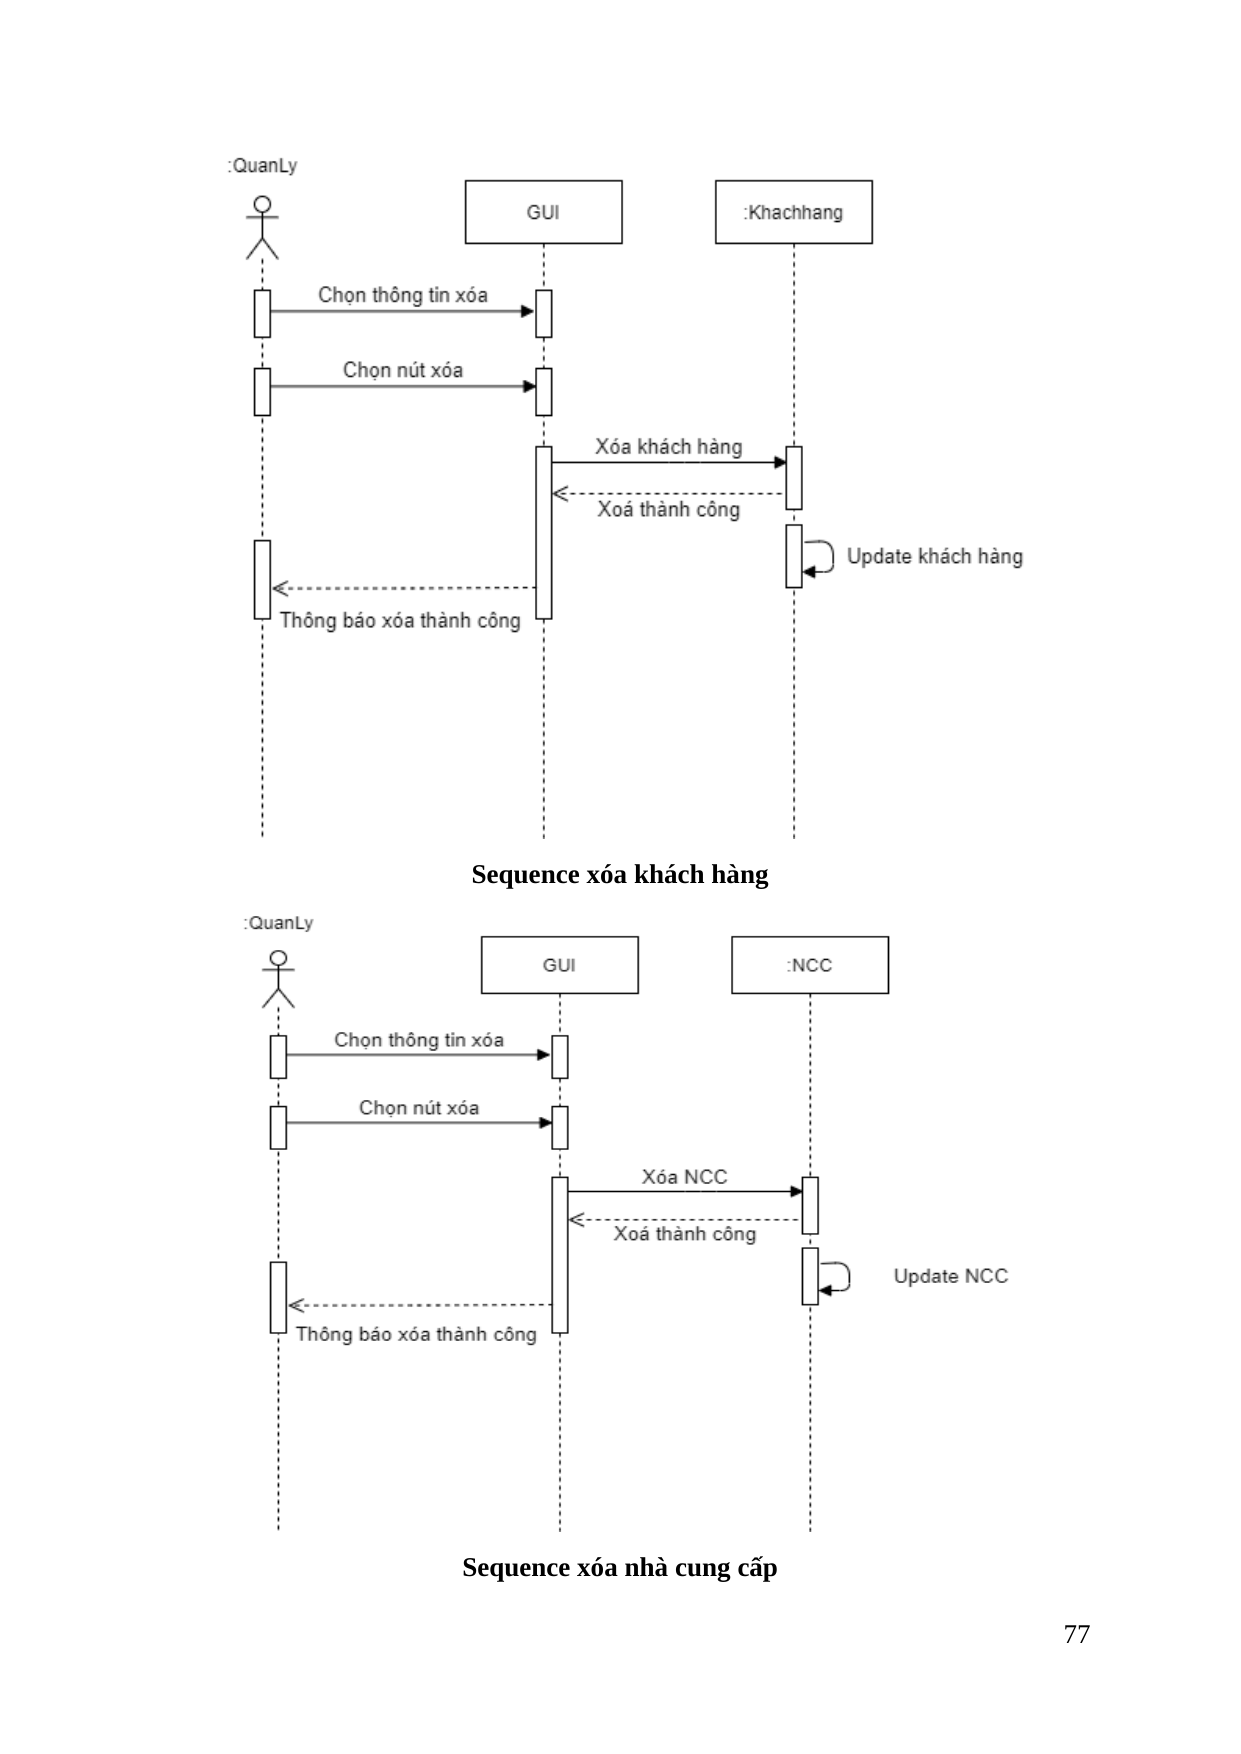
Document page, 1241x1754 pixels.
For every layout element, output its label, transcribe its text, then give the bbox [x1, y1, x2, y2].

text Sequence xóa nhà cung cấp [150, 1551, 1090, 1582]
text Sequence xóa khách hàng [150, 858, 1090, 889]
picture [231, 908, 1010, 1532]
picture [215, 150, 1025, 839]
